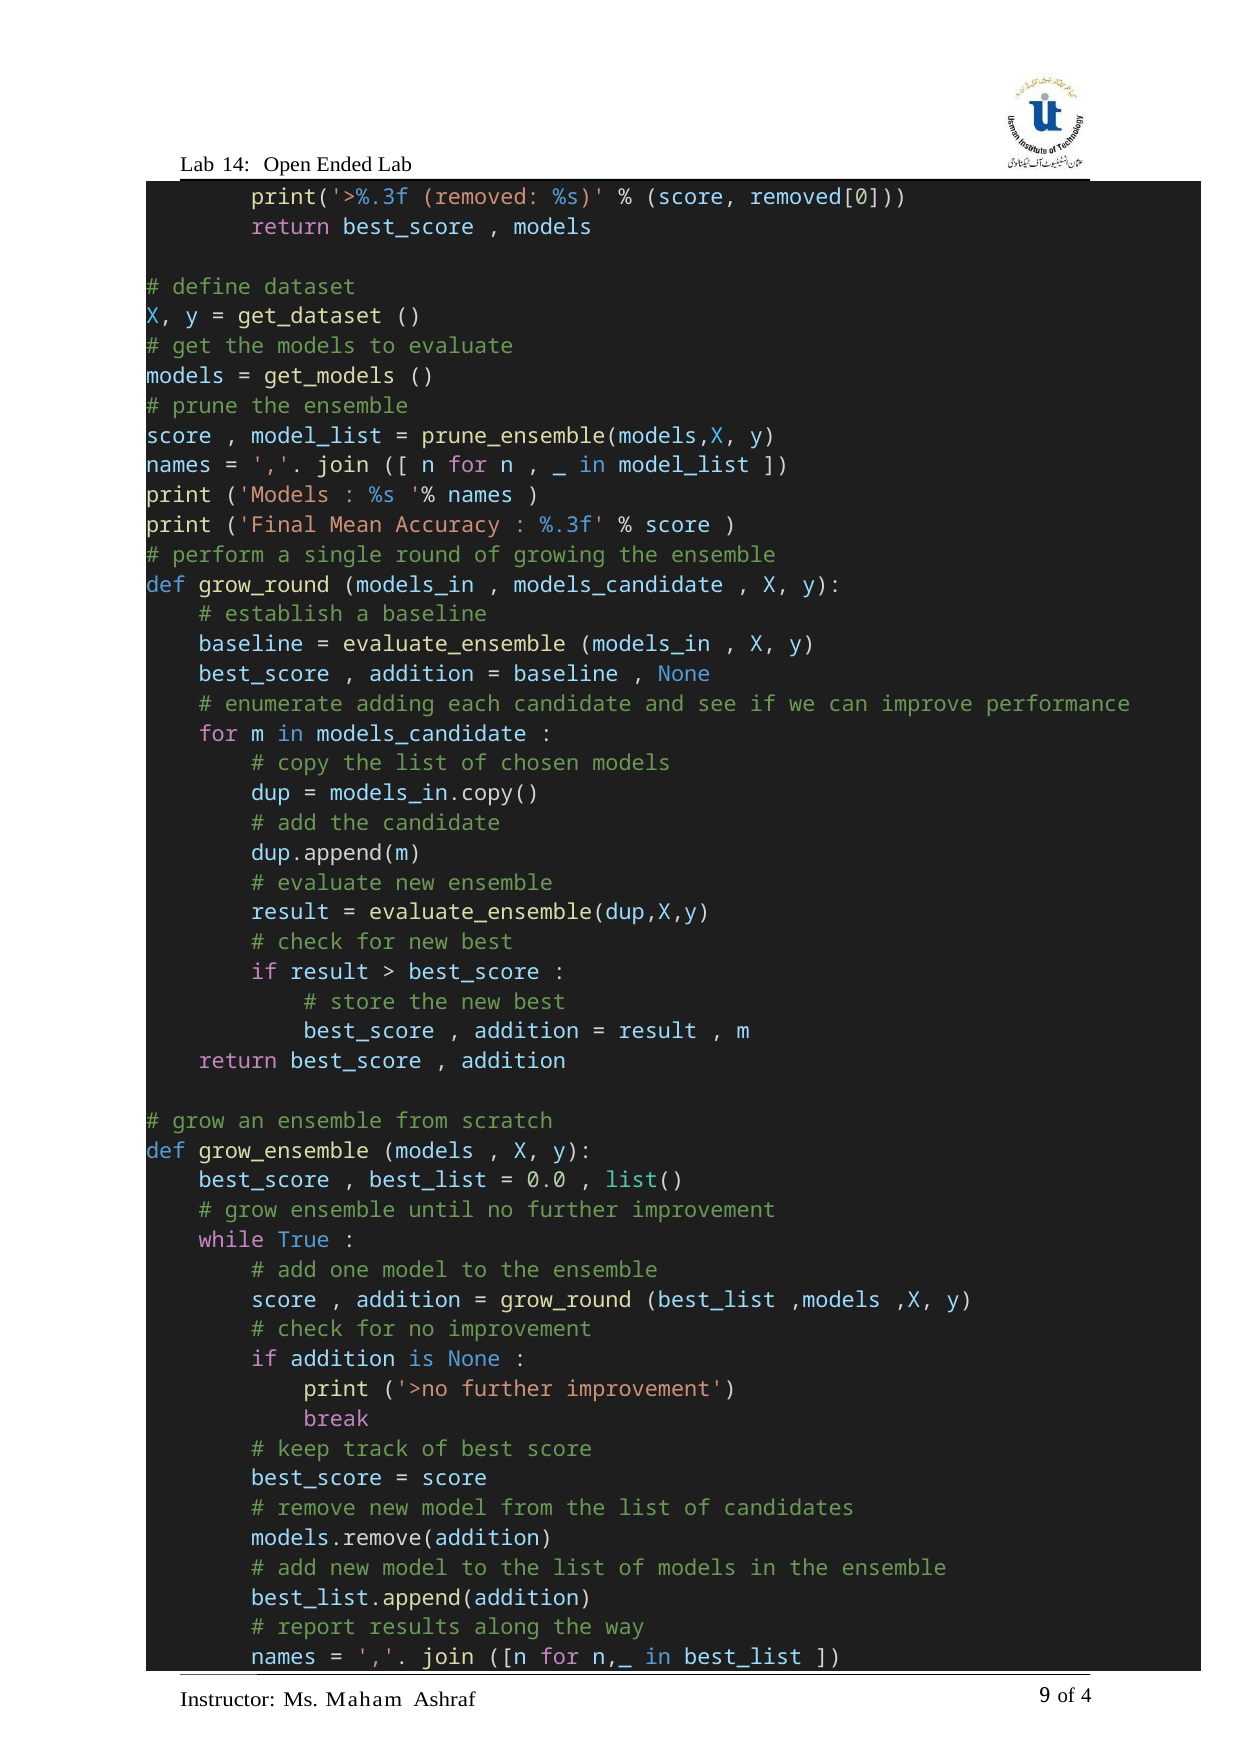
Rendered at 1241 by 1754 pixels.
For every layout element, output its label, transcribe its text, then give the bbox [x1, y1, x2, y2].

text names = ','. join ([n for n,_ in best_list ]) [146, 1641, 1201, 1671]
text if result > best_score : [146, 956, 1201, 986]
text print('>%.3f (removed: %s)' % (score, removed[0])) [146, 181, 1201, 211]
text # enumerate adding each candidate and see if we can improve performance [146, 688, 1201, 717]
text best_score , addition = baseline , None [146, 658, 1201, 688]
text best_score , addition = result , m [146, 1015, 1201, 1045]
text for m in models_candidate : [146, 717, 1201, 747]
text # define dataset [146, 271, 1201, 300]
text # perform a single round of growing the ensemble [146, 539, 1201, 568]
text result = evaluate_ensemble(dup,X,y) [146, 896, 1201, 926]
text # add new model to the list of models in the ensemble [146, 1552, 1201, 1581]
text models.remove(addition) [146, 1522, 1201, 1552]
text # store the new best [146, 986, 1201, 1015]
text # evaluate new ensemble [146, 866, 1201, 896]
text print ('Final Mean Accuracy : %.3f' % score ) [146, 509, 1201, 539]
text dup = models_in.copy() [146, 777, 1201, 807]
text return best_score , models [146, 211, 1201, 241]
text # prune the ensemble [146, 390, 1201, 419]
text # check for no improvement [146, 1313, 1201, 1343]
text # report results along the way [146, 1611, 1201, 1641]
text def grow_round (models_in , models_candidate , X, y): [146, 568, 1201, 598]
text while True : [146, 1224, 1201, 1254]
text # grow ensemble until no further improvement [146, 1194, 1201, 1224]
text baseline = evaluate_ensemble (models_in , X, y) [146, 628, 1201, 658]
text best_list.append(addition) [146, 1581, 1201, 1611]
text score , model_list = prune_ensemble(models,X, y) [146, 419, 1201, 449]
text def grow_ensemble (models , X, y): [146, 1134, 1201, 1164]
text X, y = get_dataset () [146, 300, 1201, 330]
text # add the candidate [146, 807, 1201, 837]
text best_score = score [146, 1462, 1201, 1492]
text # add one model to the ensemble [146, 1254, 1201, 1283]
text break [146, 1403, 1201, 1432]
text # get the models to evaluate [146, 330, 1201, 360]
text # check for new best [146, 926, 1201, 956]
text print ('Models : %s '% names ) [146, 479, 1201, 509]
text dup.append(m) [146, 837, 1201, 866]
text names = ','. join ([ n for n , _ in model_list ]) [146, 449, 1201, 479]
text # establish a baseline [146, 598, 1201, 628]
text models = get_models () [146, 360, 1201, 390]
text # copy the list of chosen models [146, 747, 1201, 777]
picture [1004, 73, 1085, 170]
text # keep track of best score [146, 1432, 1201, 1462]
text # remove new model from the list of candidates [146, 1492, 1201, 1522]
text # grow an ensemble from scratch [146, 1105, 1201, 1134]
text if addition is None : [146, 1343, 1201, 1373]
text print ('>no further improvement') [146, 1373, 1201, 1403]
text return best_score , addition [146, 1045, 1201, 1075]
text best_score , best_list = 0.0 , list() [146, 1164, 1201, 1194]
text score , addition = grow_round (best_list ,models ,X, y) [146, 1283, 1201, 1313]
